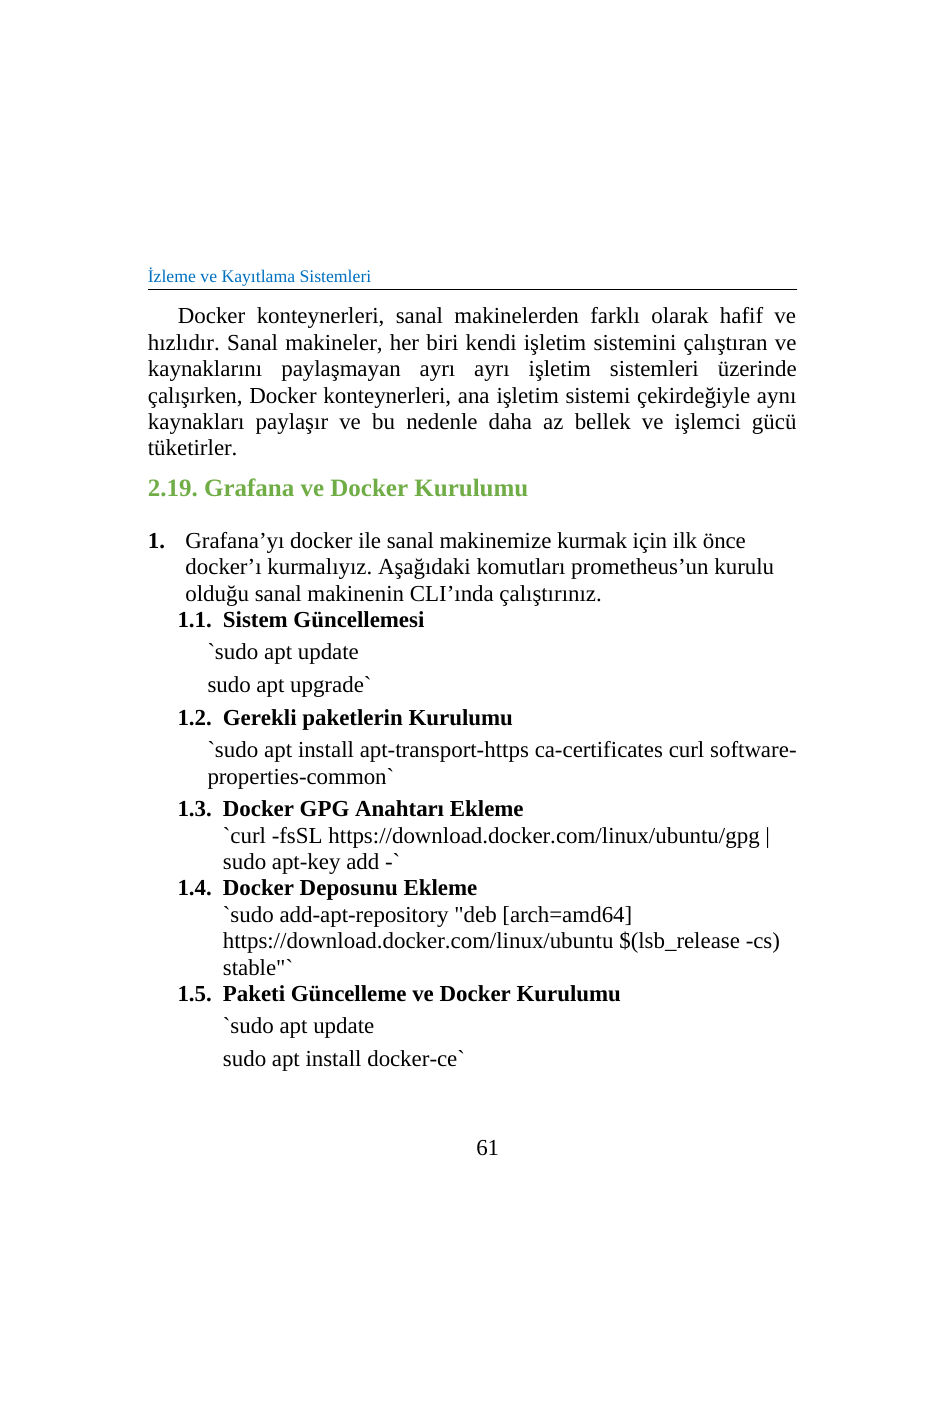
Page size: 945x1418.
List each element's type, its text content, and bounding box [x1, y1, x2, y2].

text `sudo apt update [148, 1012, 797, 1039]
text `sudo apt install apt-transport-https ca-certificates curl software-properties-common` [207, 736, 797, 789]
text Docker konteynerleri, sanal makinelerden farklı olarak hafif ve hızlıdır. Sanal makineler, her biri kendi işletim sistemini çalıştıran ve kaynaklarını paylaşmayan ayrı ayrı işletim sistemleri üzerinde çalışırken, Docker konteynerleri, ana işletim sistemi çekirdeğiyle aynı kaynakları paylaşır ve bu nedenle daha az bellek ve işlemci gücü tüketirler. [148, 303, 797, 461]
text sudo apt upgrade` [177, 671, 797, 698]
list `sudo add-apt-repository "deb [arch=amd64] https://download.docker.com/linux/ubuntu $(lsb_release -cs) stable"` [223, 901, 797, 980]
list Grafana’yı docker ile sanal makinemize kurmak için ilk önce docker’ı kurmalıyız. Aşağıdaki komutları prometheus’un kurulu olduğu sanal makinenin CLI’ında çalıştırınız. [148, 527, 797, 606]
list Docker GPG Anahtarı Ekleme [177, 795, 797, 822]
list Sistem Güncellemesi [177, 606, 797, 632]
list Docker Deposunu Ekleme [177, 874, 797, 901]
list Paketi Güncelleme ve Docker Kurulumu [177, 980, 797, 1006]
text sudo apt install docker-ce` [148, 1045, 797, 1071]
list `curl -fsSL https://download.docker.com/linux/ubuntu/gpg | sudo apt-key add -` [223, 822, 797, 874]
text `sudo apt update [177, 639, 797, 665]
subtitle 2.19. Grafana ve Docker Kurulumu [148, 473, 797, 502]
list Gerekli paketlerin Kurulumu [177, 704, 797, 730]
